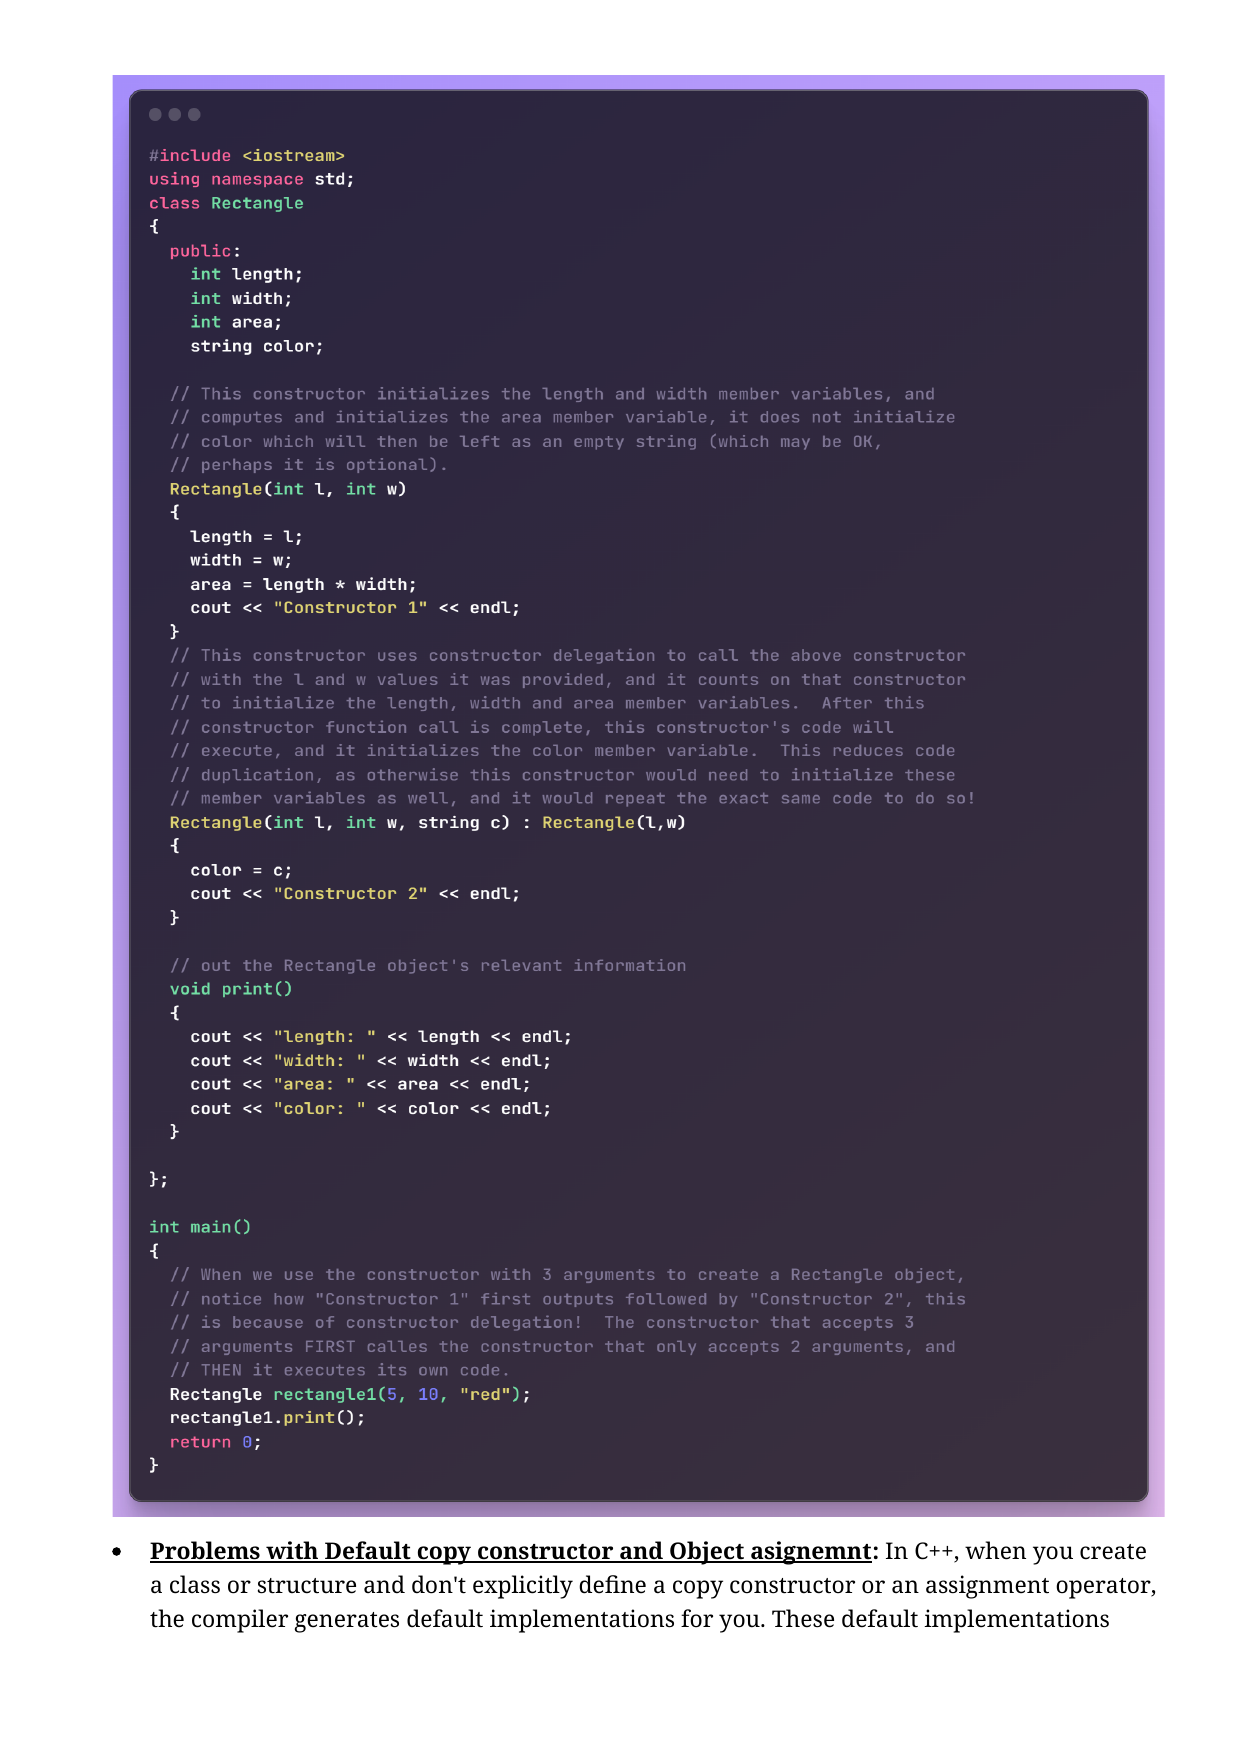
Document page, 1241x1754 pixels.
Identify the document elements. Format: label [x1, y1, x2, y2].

list [112, 1535, 1165, 1634]
picture [112, 75, 1165, 1517]
